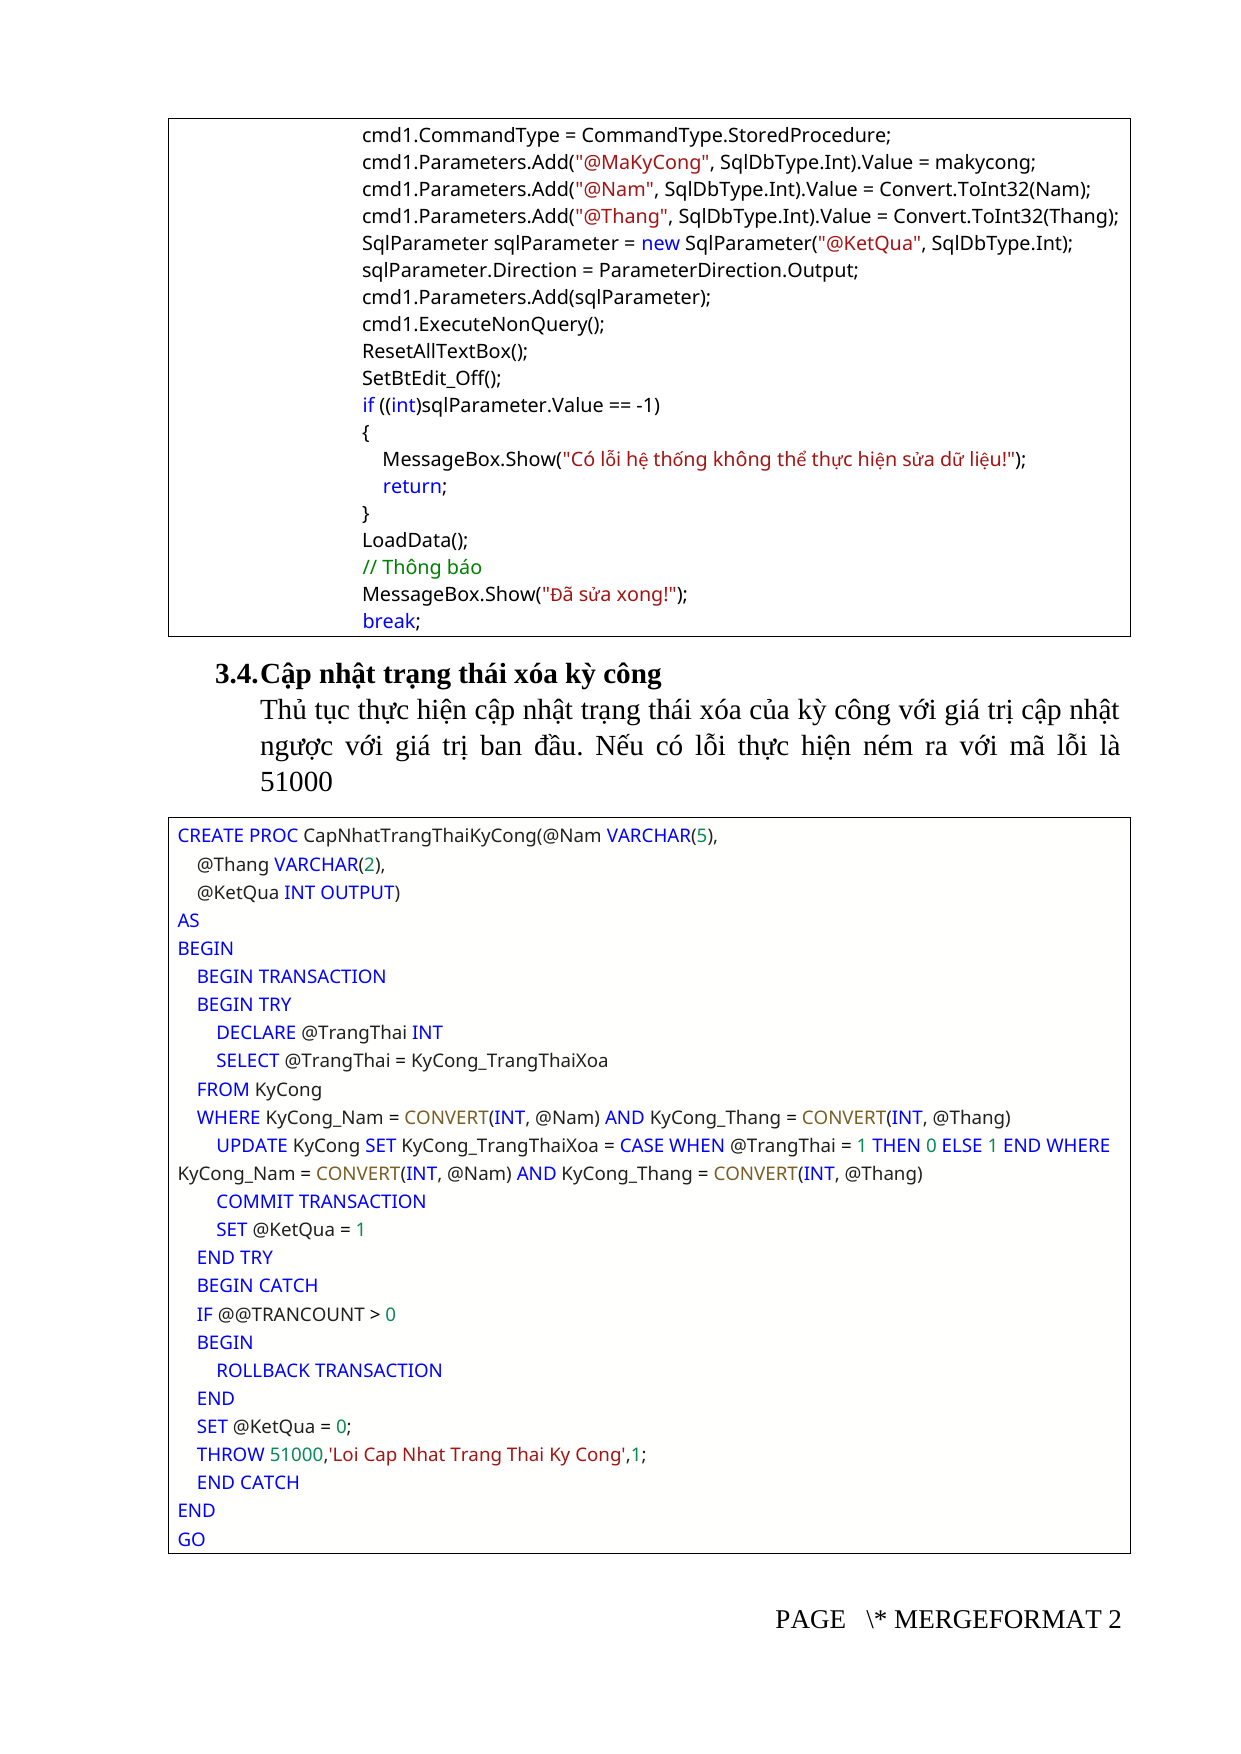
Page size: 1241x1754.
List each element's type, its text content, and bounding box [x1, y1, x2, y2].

text SET @KetQua = 0; [177, 1411, 1122, 1439]
text WHERE KyCong_Nam = CONVERT(INT, @Nam) AND KyCong_Thang = CONVERT(INT, @Thang) [177, 1101, 1122, 1129]
text if ((int)sqlParameter.Value == -1) [177, 391, 1122, 418]
text return; [177, 472, 1122, 499]
text cmd1.Parameters.Add(sqlParameter); [177, 283, 1122, 310]
text cmd1.Parameters.Add("@Nam", SqlDbType.Int).Value = Convert.ToInt32(Nam); [177, 175, 1122, 202]
text UPDATE KyCong SET KyCong_TrangThaiXoa = CASE WHEN @TrangThai = 1 THEN 0 ELSE 1 END WHERE KyCong_Nam = CONVERT(INT, @Nam) AND KyCong_Thang = CONVERT(INT, @Thang) [177, 1129, 1122, 1186]
text @Thang VARCHAR(2), [177, 848, 1122, 876]
text SqlParameter sqlParameter = new SqlParameter("@KetQua", SqlDbType.Int); [177, 229, 1122, 256]
text LoadData(); [177, 526, 1122, 553]
text BEGIN [177, 1326, 1122, 1354]
text SET @KetQua = 1 [177, 1214, 1122, 1242]
text cmd1.CommandType = CommandType.StoredProcedure; [169, 119, 1130, 148]
text THROW 51000,'Loi Cap Nhat Trang Thai Ky Cong',1; [177, 1439, 1122, 1467]
text SetBtEdit_Off(); [177, 364, 1122, 391]
text sqlParameter.Direction = ParameterDirection.Output; [177, 256, 1122, 283]
text BEGIN TRY [177, 989, 1122, 1017]
text END TRY [177, 1242, 1122, 1270]
text cmd1.ExecuteNonQuery(); [177, 310, 1122, 337]
text END [177, 1383, 1122, 1411]
text cmd1.Parameters.Add("@MaKyCong", SqlDbType.Int).Value = makycong; [177, 148, 1122, 175]
text IF @@TRANCOUNT > 0 [177, 1298, 1122, 1326]
text CREATE PROC CapNhatTrangThaiKyCong(@Nam VARCHAR(5), [169, 818, 1130, 848]
text } [177, 499, 1122, 526]
text AS [177, 904, 1122, 933]
text ResetAllTextBox(); [177, 337, 1122, 364]
text ROLLBACK TRANSACTION [177, 1354, 1122, 1383]
text { [177, 418, 1122, 445]
text END CATCH [177, 1467, 1122, 1495]
text // Thông báo [177, 553, 1122, 580]
text BEGIN [177, 933, 1122, 961]
text FROM KyCong [177, 1073, 1122, 1101]
text GO [169, 1520, 1130, 1553]
text break; [169, 604, 1130, 636]
text MessageBox.Show("Có lỗi hệ thống không thể thực hiện sửa dữ liệu!"); [177, 445, 1122, 472]
text COMMIT TRANSACTION [177, 1186, 1122, 1214]
list Thủ tục thực hiện cập nhật trạng thái xóa của kỳ công với giá trị cập nhật ngược với giá trị ban đầu. Nếu có lỗi thực hiện ném ra với mã lỗi là 51000 [260, 692, 1122, 798]
list Cập nhật trạng thái xóa kỳ công [215, 656, 1122, 689]
text SELECT @TrangThai = KyCong_TrangThaiXoa [177, 1045, 1122, 1073]
text BEGIN CATCH [177, 1270, 1122, 1298]
text DECLARE @TrangThai INT [177, 1017, 1122, 1045]
text MessageBox.Show("Đã sửa xong!"); [177, 580, 1122, 604]
text BEGIN TRANSACTION [177, 961, 1122, 989]
text END [177, 1495, 1122, 1520]
text @KetQua INT OUTPUT) [177, 876, 1122, 904]
text cmd1.Parameters.Add("@Thang", SqlDbType.Int).Value = Convert.ToInt32(Thang); [177, 202, 1122, 229]
